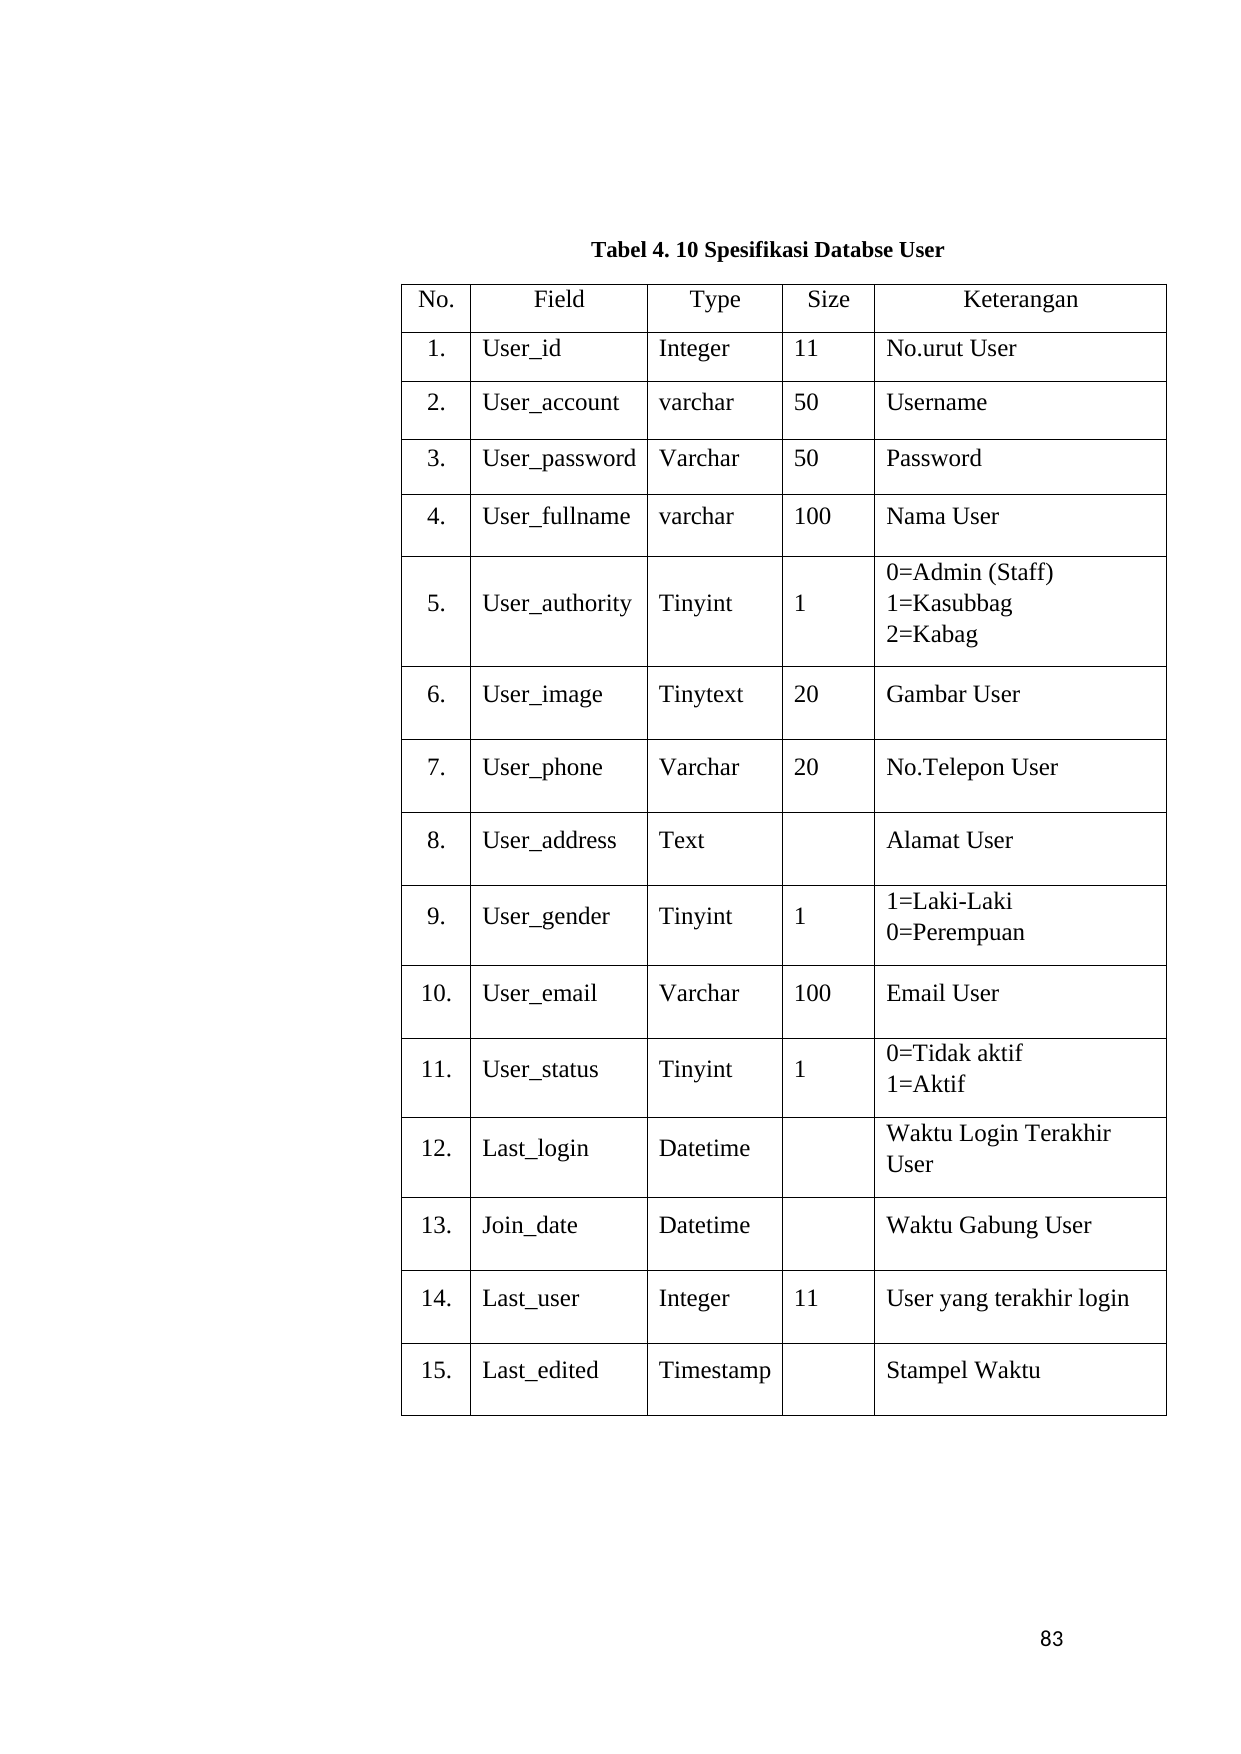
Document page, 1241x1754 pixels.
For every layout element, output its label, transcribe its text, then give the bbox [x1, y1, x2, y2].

table_cell User_id [471, 333, 647, 381]
table_cell 5. [402, 557, 470, 666]
table_cell 13. [402, 1198, 470, 1269]
table_cell Integer [648, 333, 782, 381]
table_header Type [648, 285, 782, 332]
table_cell Alamat User [875, 813, 1166, 885]
table_cell Stampel Waktu [875, 1344, 1166, 1415]
table_cell [783, 1118, 874, 1197]
table_cell 6. [402, 667, 470, 739]
table_cell Text [648, 813, 782, 885]
table_cell 11 [783, 333, 874, 381]
table_cell [783, 813, 874, 885]
table_cell Datetime [648, 1198, 782, 1269]
table_cell User_fullname [471, 495, 647, 556]
text Tabel 4. 10 Spesifikasi Databse User [236, 236, 1063, 263]
table_cell Last_edited [471, 1344, 647, 1415]
table_cell varchar [648, 382, 782, 439]
table_header No. [402, 285, 470, 332]
table_cell User_image [471, 667, 647, 739]
table_cell 8. [402, 813, 470, 885]
table_header Size [783, 285, 874, 332]
table_cell Tinyint [648, 886, 782, 964]
table_cell 9. [402, 886, 470, 964]
table_cell 0=Tidak aktif 1=Aktif [875, 1039, 1166, 1117]
table_header Field [471, 285, 647, 332]
table_cell 4. [402, 495, 470, 556]
table_cell User_address [471, 813, 647, 885]
table_cell 15. [402, 1344, 470, 1415]
table_cell 1 [783, 886, 874, 964]
table_cell 1 [783, 1039, 874, 1117]
table_cell User_account [471, 382, 647, 439]
table_cell [783, 1198, 874, 1269]
table_cell Password [875, 440, 1166, 494]
table_cell 0=Admin (Staff) 1=Kasubbag 2=Kabag [875, 557, 1166, 666]
table_cell 10. [402, 966, 470, 1037]
table_cell Timestamp [648, 1344, 782, 1415]
table_cell No.Telepon User [875, 740, 1166, 812]
table_cell 3. [402, 440, 470, 494]
table_cell 20 [783, 740, 874, 812]
table_cell User_authority [471, 557, 647, 666]
table_cell 100 [783, 966, 874, 1037]
table_cell User_email [471, 966, 647, 1037]
table_cell Email User [875, 966, 1166, 1037]
table_cell 100 [783, 495, 874, 556]
table_cell 50 [783, 440, 874, 494]
table_cell 2. [402, 382, 470, 439]
table_cell 14. [402, 1271, 470, 1342]
table_cell Gambar User [875, 667, 1166, 739]
table_cell Tinytext [648, 667, 782, 739]
table_cell Nama User [875, 495, 1166, 556]
table_cell Varchar [648, 440, 782, 494]
table_cell User_phone [471, 740, 647, 812]
table_cell Last_login [471, 1118, 647, 1197]
table_cell 1 [783, 557, 874, 666]
table_cell Datetime [648, 1118, 782, 1197]
table_cell Tinyint [648, 1039, 782, 1117]
table_cell Username [875, 382, 1166, 439]
table_cell Last_user [471, 1271, 647, 1342]
table_cell varchar [648, 495, 782, 556]
table_cell 50 [783, 382, 874, 439]
table_cell Integer [648, 1271, 782, 1342]
table_cell User_password [471, 440, 647, 494]
table_cell 12. [402, 1118, 470, 1197]
table_cell 20 [783, 667, 874, 739]
table_header Keterangan [875, 285, 1166, 332]
table_cell Varchar [648, 740, 782, 812]
table_cell User yang terakhir login [875, 1271, 1166, 1342]
table_cell User_status [471, 1039, 647, 1117]
table_cell Varchar [648, 966, 782, 1037]
table_cell 11. [402, 1039, 470, 1117]
table_cell Tinyint [648, 557, 782, 666]
table_cell 1=Laki-Laki 0=Perempuan [875, 886, 1166, 964]
table_cell User_gender [471, 886, 647, 964]
table_cell No.urut User [875, 333, 1166, 381]
table_cell Waktu Login Terakhir User [875, 1118, 1166, 1197]
table_cell Waktu Gabung User [875, 1198, 1166, 1269]
table_cell 1. [402, 333, 470, 381]
table_cell [783, 1344, 874, 1415]
table_cell Join_date [471, 1198, 647, 1269]
table_cell 7. [402, 740, 470, 812]
table_cell 11 [783, 1271, 874, 1342]
